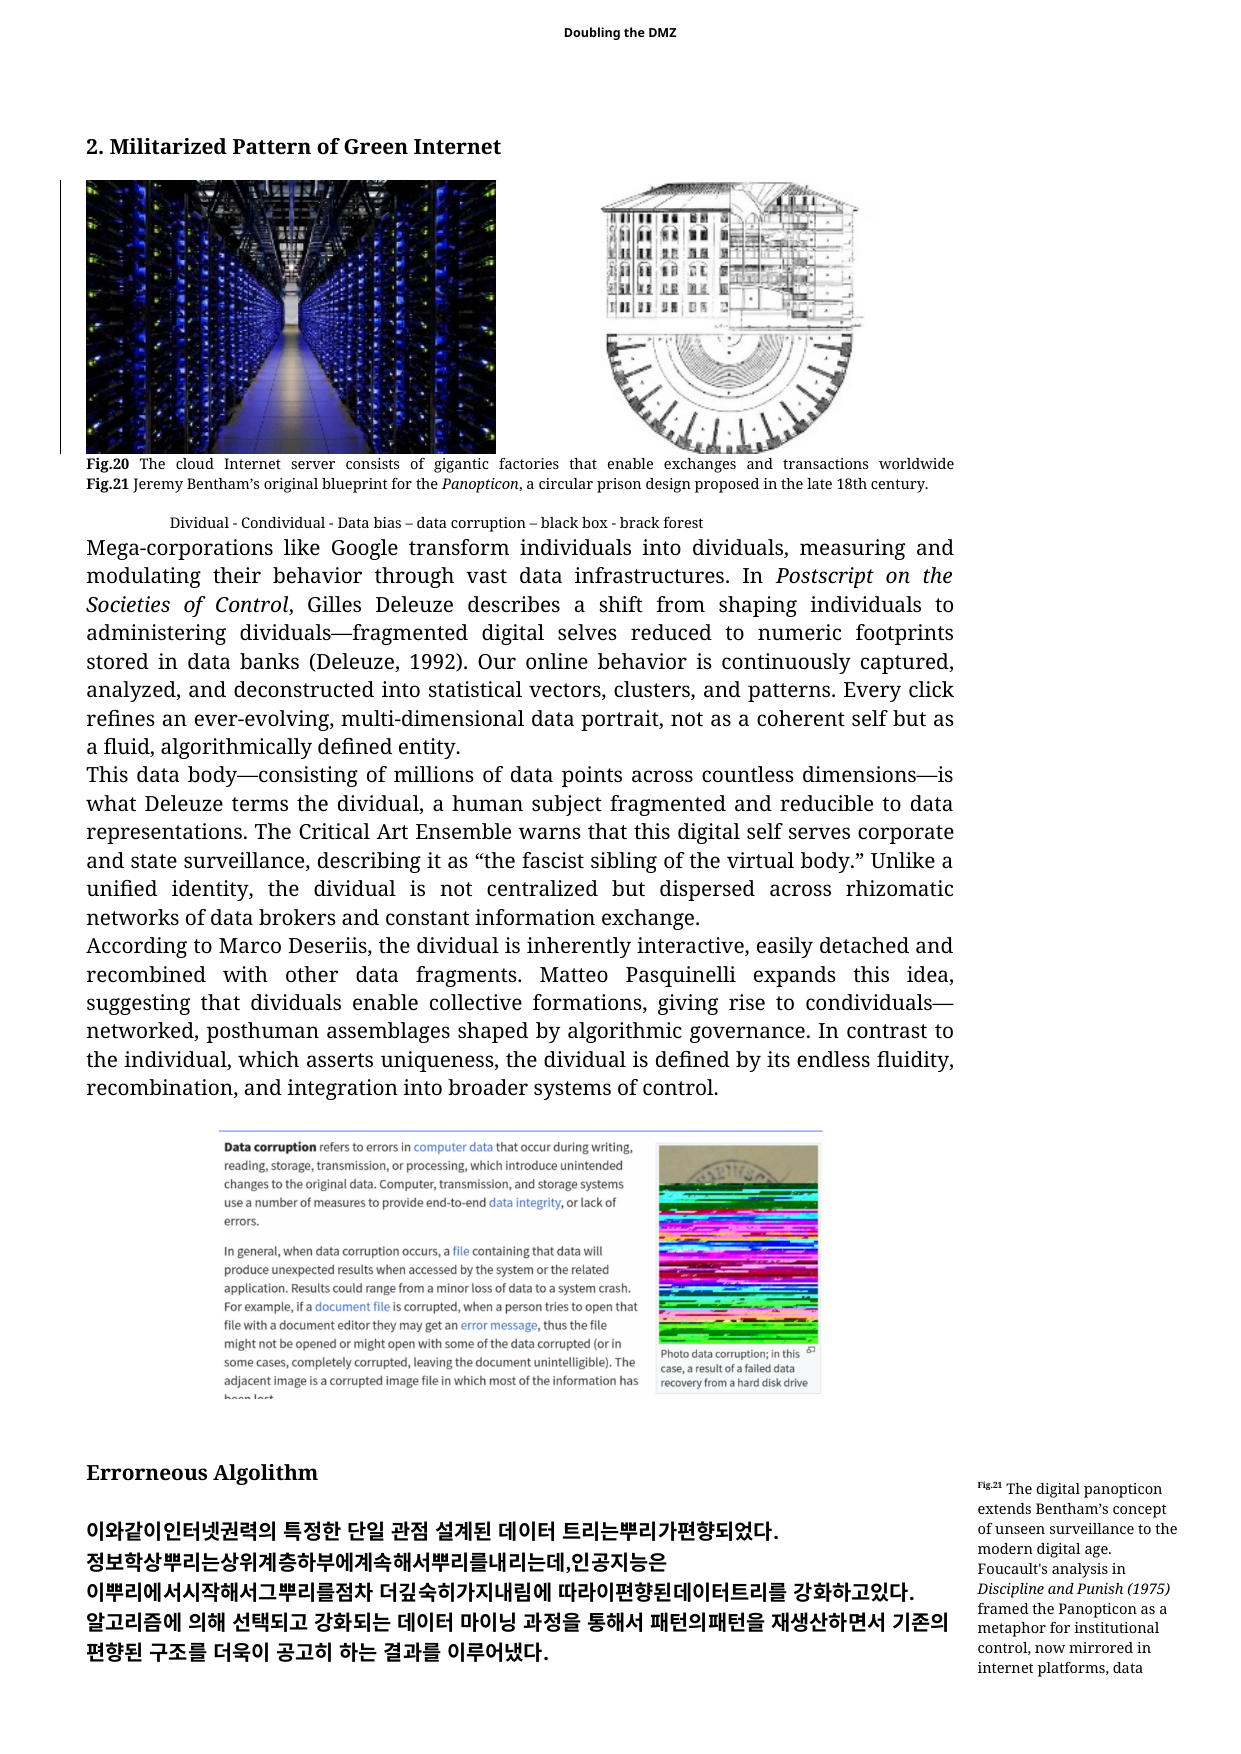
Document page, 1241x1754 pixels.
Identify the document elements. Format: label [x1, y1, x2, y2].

picture [86, 180, 950, 454]
picture [218, 1130, 823, 1399]
table_cell [966, 75, 1190, 1678]
table_cell [75, 75, 966, 1678]
